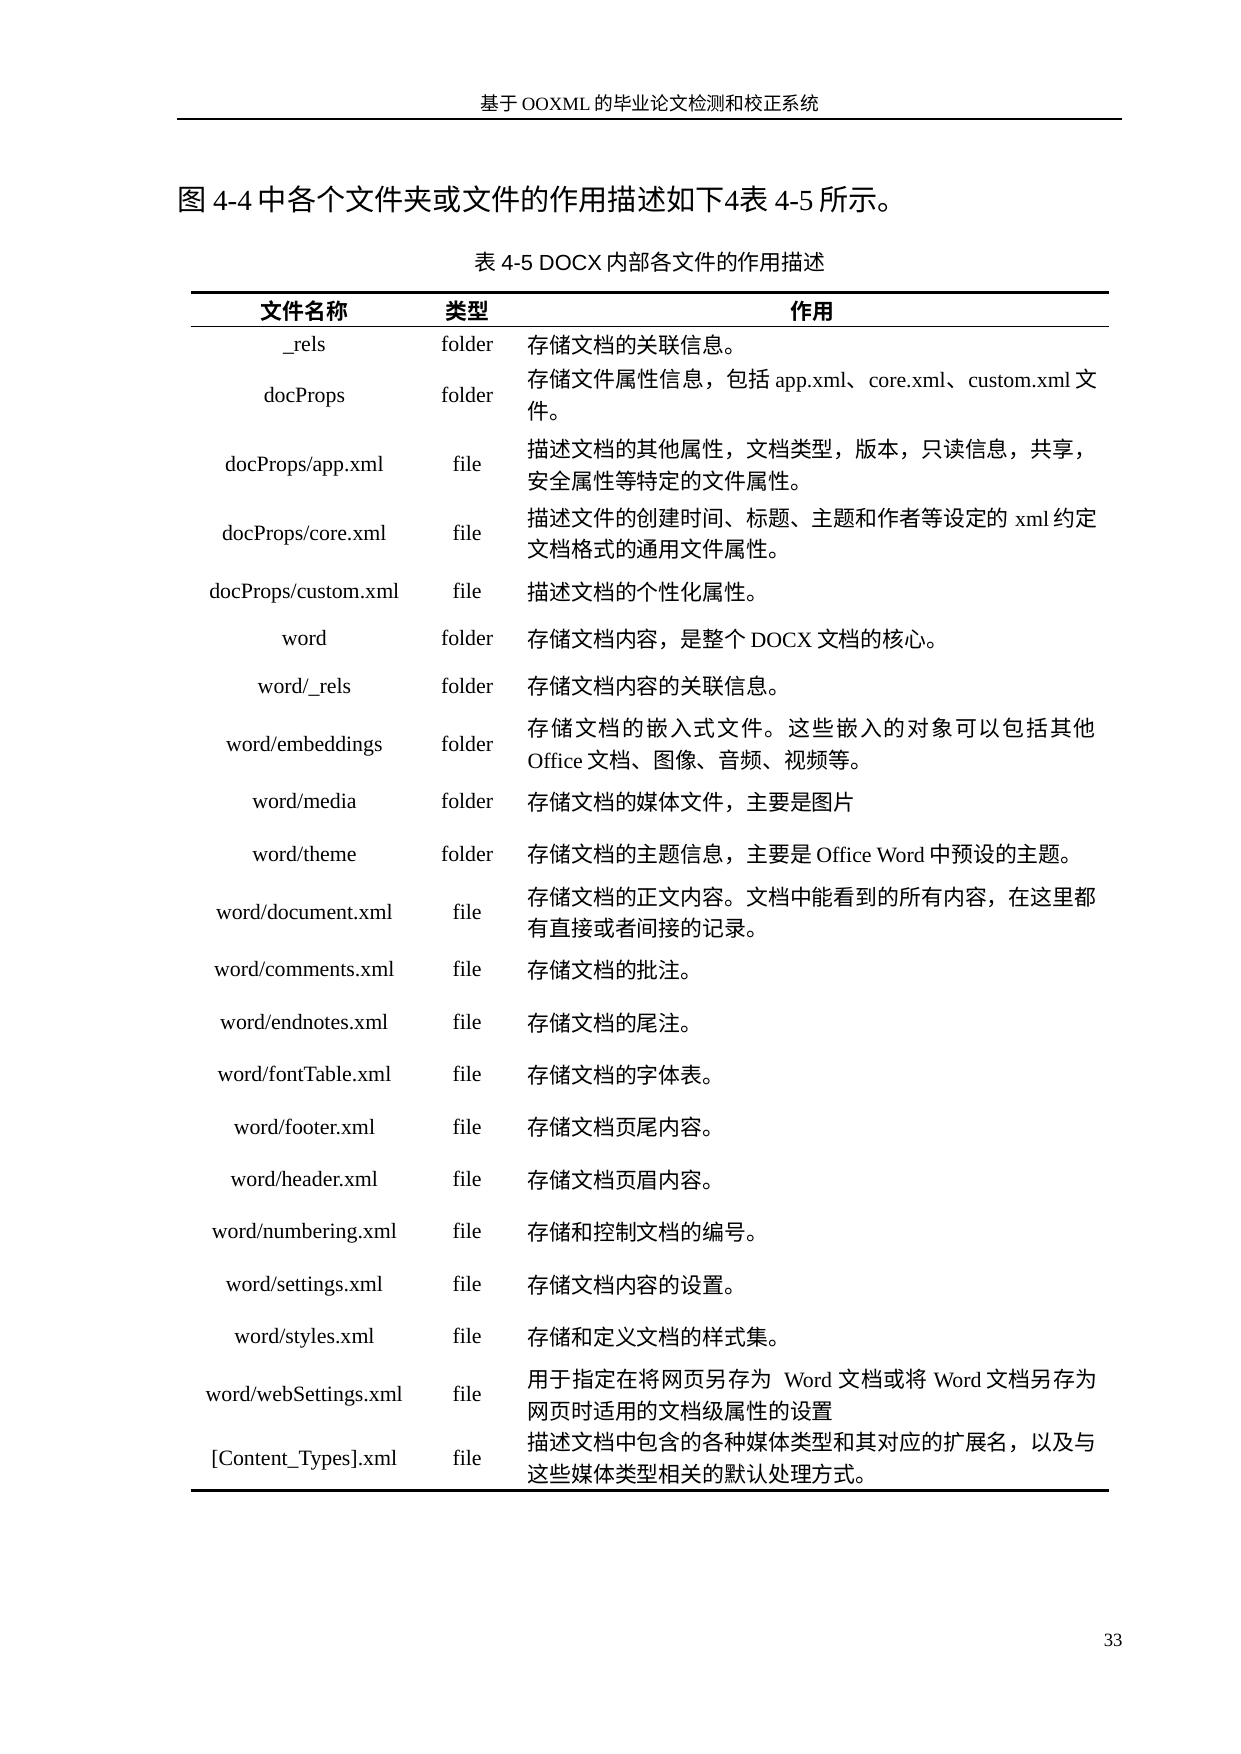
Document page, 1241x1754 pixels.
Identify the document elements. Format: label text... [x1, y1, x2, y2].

table_cell word/comments.xml [191, 943, 418, 995]
table_cell file [418, 428, 516, 500]
table_cell file [418, 1425, 516, 1489]
table_cell file [418, 1100, 516, 1152]
table_cell 存储文档内容，是整个DOCX文档的核心。 [516, 617, 1109, 659]
table_cell word/webSettings.xml [191, 1362, 418, 1425]
table_cell file [418, 1048, 516, 1100]
table_cell word/document.xml [191, 880, 418, 943]
table_header 文件名称 [191, 294, 418, 326]
table_cell docProps/core.xml [191, 500, 418, 564]
table_cell file [418, 1205, 516, 1257]
table_cell docProps/custom.xml [191, 564, 418, 617]
table_cell docProps/app.xml [191, 428, 418, 500]
table_cell folder [418, 827, 516, 879]
table_cell docProps [191, 361, 418, 428]
table_cell file [418, 564, 516, 617]
table_cell file [418, 880, 516, 943]
table_cell [Content_Types].xml [191, 1425, 418, 1489]
table_cell file [418, 500, 516, 564]
table_cell word/settings.xml [191, 1257, 418, 1310]
table_cell folder [418, 361, 516, 428]
table_cell word/_rels [191, 659, 418, 711]
table_cell 存储文档的尾注。 [516, 995, 1109, 1048]
table_cell word/fontTable.xml [191, 1048, 418, 1100]
table_cell 存储文档的正文内容。文档中能看到的所有内容，在这里都有直接或者间接的记录。 [516, 880, 1109, 943]
table_cell folder [418, 327, 516, 361]
table_cell word/header.xml [191, 1153, 418, 1205]
table_cell 存储文档内容的关联信息。 [516, 659, 1109, 711]
table_cell word/theme [191, 827, 418, 879]
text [177, 164, 1122, 232]
table_cell file [418, 1362, 516, 1425]
table_cell 存储文档的字体表。 [516, 1048, 1109, 1100]
table_cell 用于指定在将网页另存为 Word 文档或将 Word文档另存为网页时适用的文档级属性的设置 [516, 1362, 1109, 1425]
table_cell 存储文档的主题信息，主要是Office Word中预设的主题。 [516, 827, 1109, 879]
table_cell 存储和控制文档的编号。 [516, 1205, 1109, 1257]
table_cell file [418, 943, 516, 995]
table_cell file [418, 995, 516, 1048]
table_cell word/endnotes.xml [191, 995, 418, 1048]
table_cell 存储和定义文档的样式集。 [516, 1310, 1109, 1362]
table_cell 描述文档中包含的各种媒体类型和其对应的扩展名，以及与这些媒体类型相关的默认处理方式。 [516, 1425, 1109, 1489]
table_cell word/media [191, 775, 418, 827]
table_cell 存储文档的关联信息。 [516, 327, 1109, 361]
table_cell 存储文档的嵌入式文件。这些嵌入的对象可以包括其他Office文档、图像、音频、视频等。 [516, 711, 1109, 775]
table_cell 存储文档的批注。 [516, 943, 1109, 995]
table_cell 存储文档内容的设置。 [516, 1257, 1109, 1310]
table_cell 存储文档页尾内容。 [516, 1100, 1109, 1152]
table_cell 描述文档的个性化属性。 [516, 564, 1109, 617]
table_cell word/footer.xml [191, 1100, 418, 1152]
table_cell 描述文件的创建时间、标题、主题和作者等设定的xml约定文档格式的通用文件属性。 [516, 500, 1109, 564]
table_cell word/numbering.xml [191, 1205, 418, 1257]
table_cell folder [418, 711, 516, 775]
table_cell 存储文件属性信息，包括app.xml、core.xml、custom.xml文件。 [516, 361, 1109, 428]
table_cell file [418, 1257, 516, 1310]
table_cell word/embeddings [191, 711, 418, 775]
table_header 类型 [418, 294, 516, 326]
table_cell 存储文档页眉内容。 [516, 1153, 1109, 1205]
table_cell folder [418, 659, 516, 711]
table_cell folder [418, 775, 516, 827]
table_cell folder [418, 617, 516, 659]
table_cell word/styles.xml [191, 1310, 418, 1362]
table_cell 描述文档的其他属性，文档类型，版本，只读信息，共享，安全属性等特定的文件属性。 [516, 428, 1109, 500]
table_header 作用 [516, 294, 1109, 326]
table_cell file [418, 1310, 516, 1362]
table_cell _rels [191, 327, 418, 361]
table_cell 存储文档的媒体文件，主要是图片 [516, 775, 1109, 827]
table_cell word [191, 617, 418, 659]
table_cell file [418, 1153, 516, 1205]
